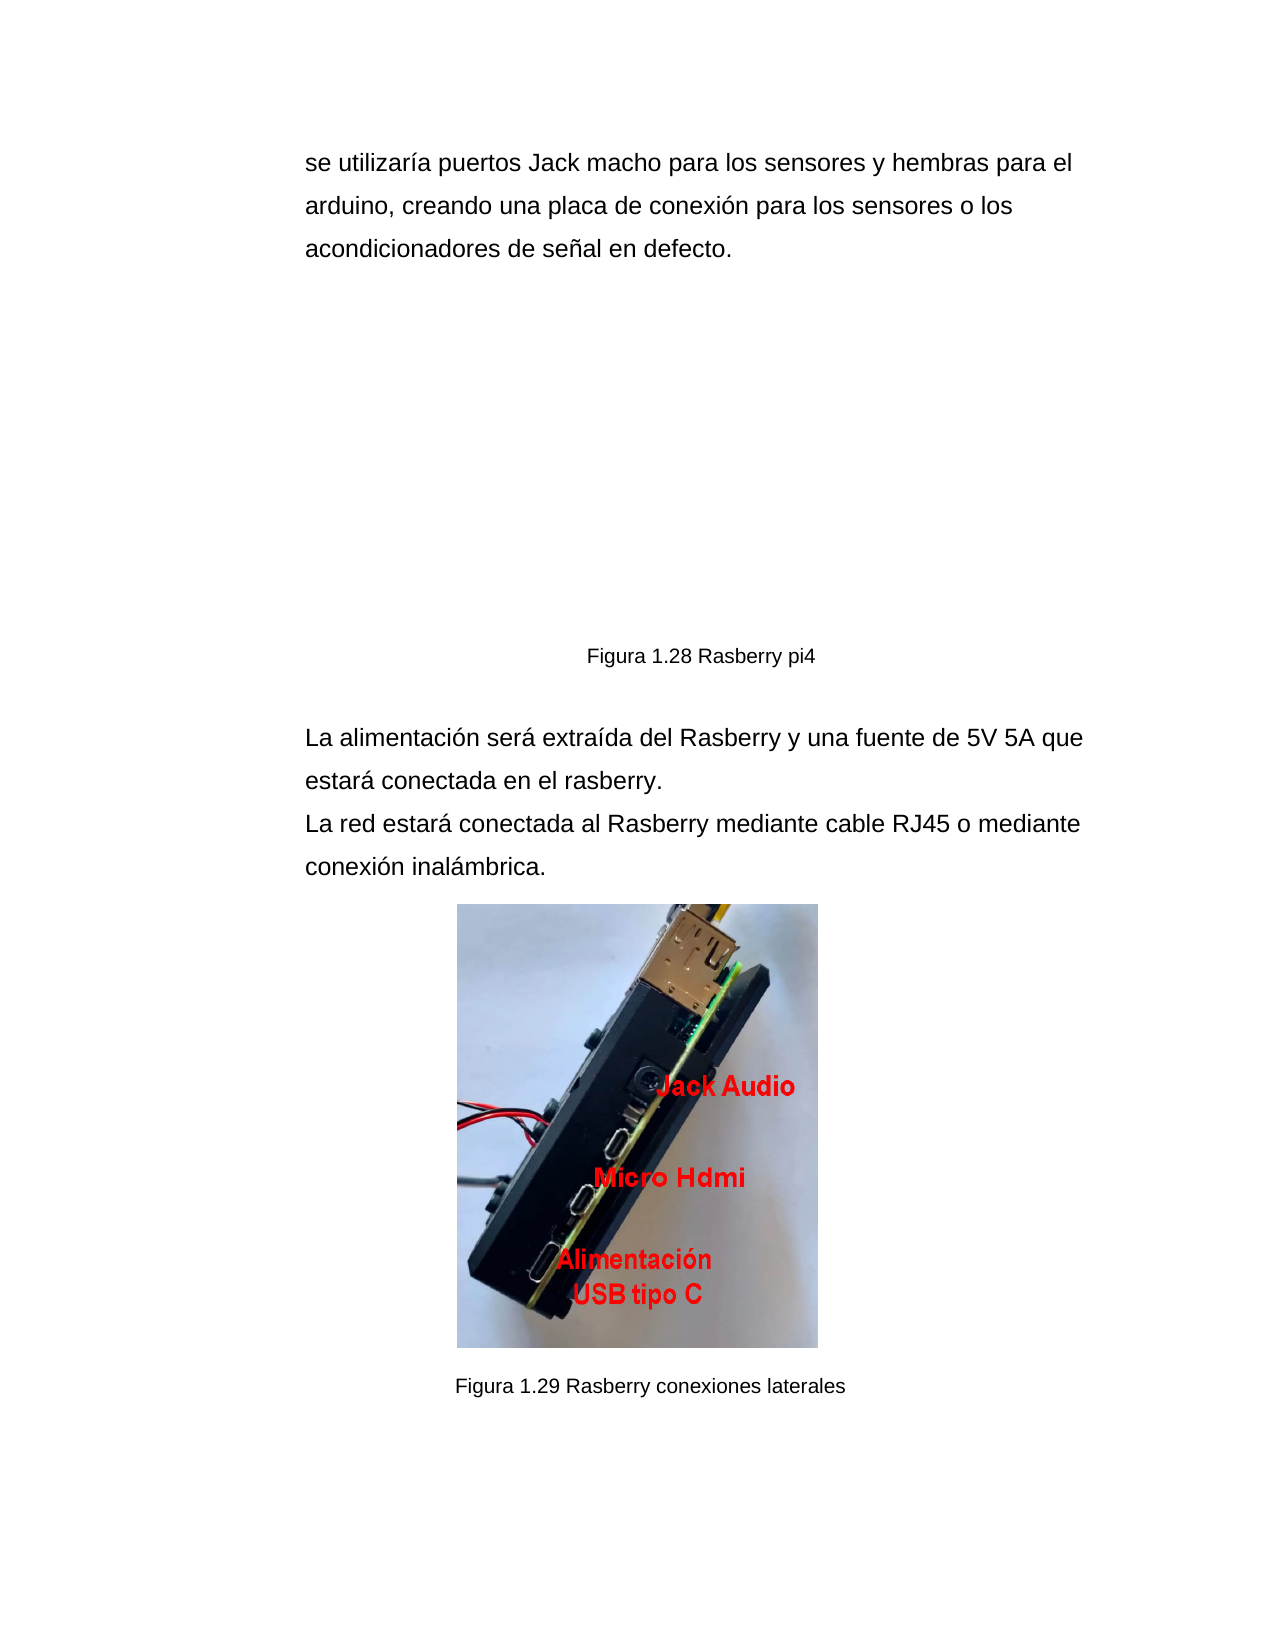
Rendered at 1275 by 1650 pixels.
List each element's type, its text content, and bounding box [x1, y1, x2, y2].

text La red estará conectada al Rasberry mediante cable RJ45 o mediante conexión inalámbrica. [305, 809, 1098, 881]
text La alimentación será extraída del Rasberry y una fuente de 5V 5A que estará conectada en el rasberry. [305, 723, 1098, 795]
text Figura 1.28 Rasberry pi4 [305, 277, 1098, 668]
picture [457, 904, 818, 1348]
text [305, 148, 1098, 263]
